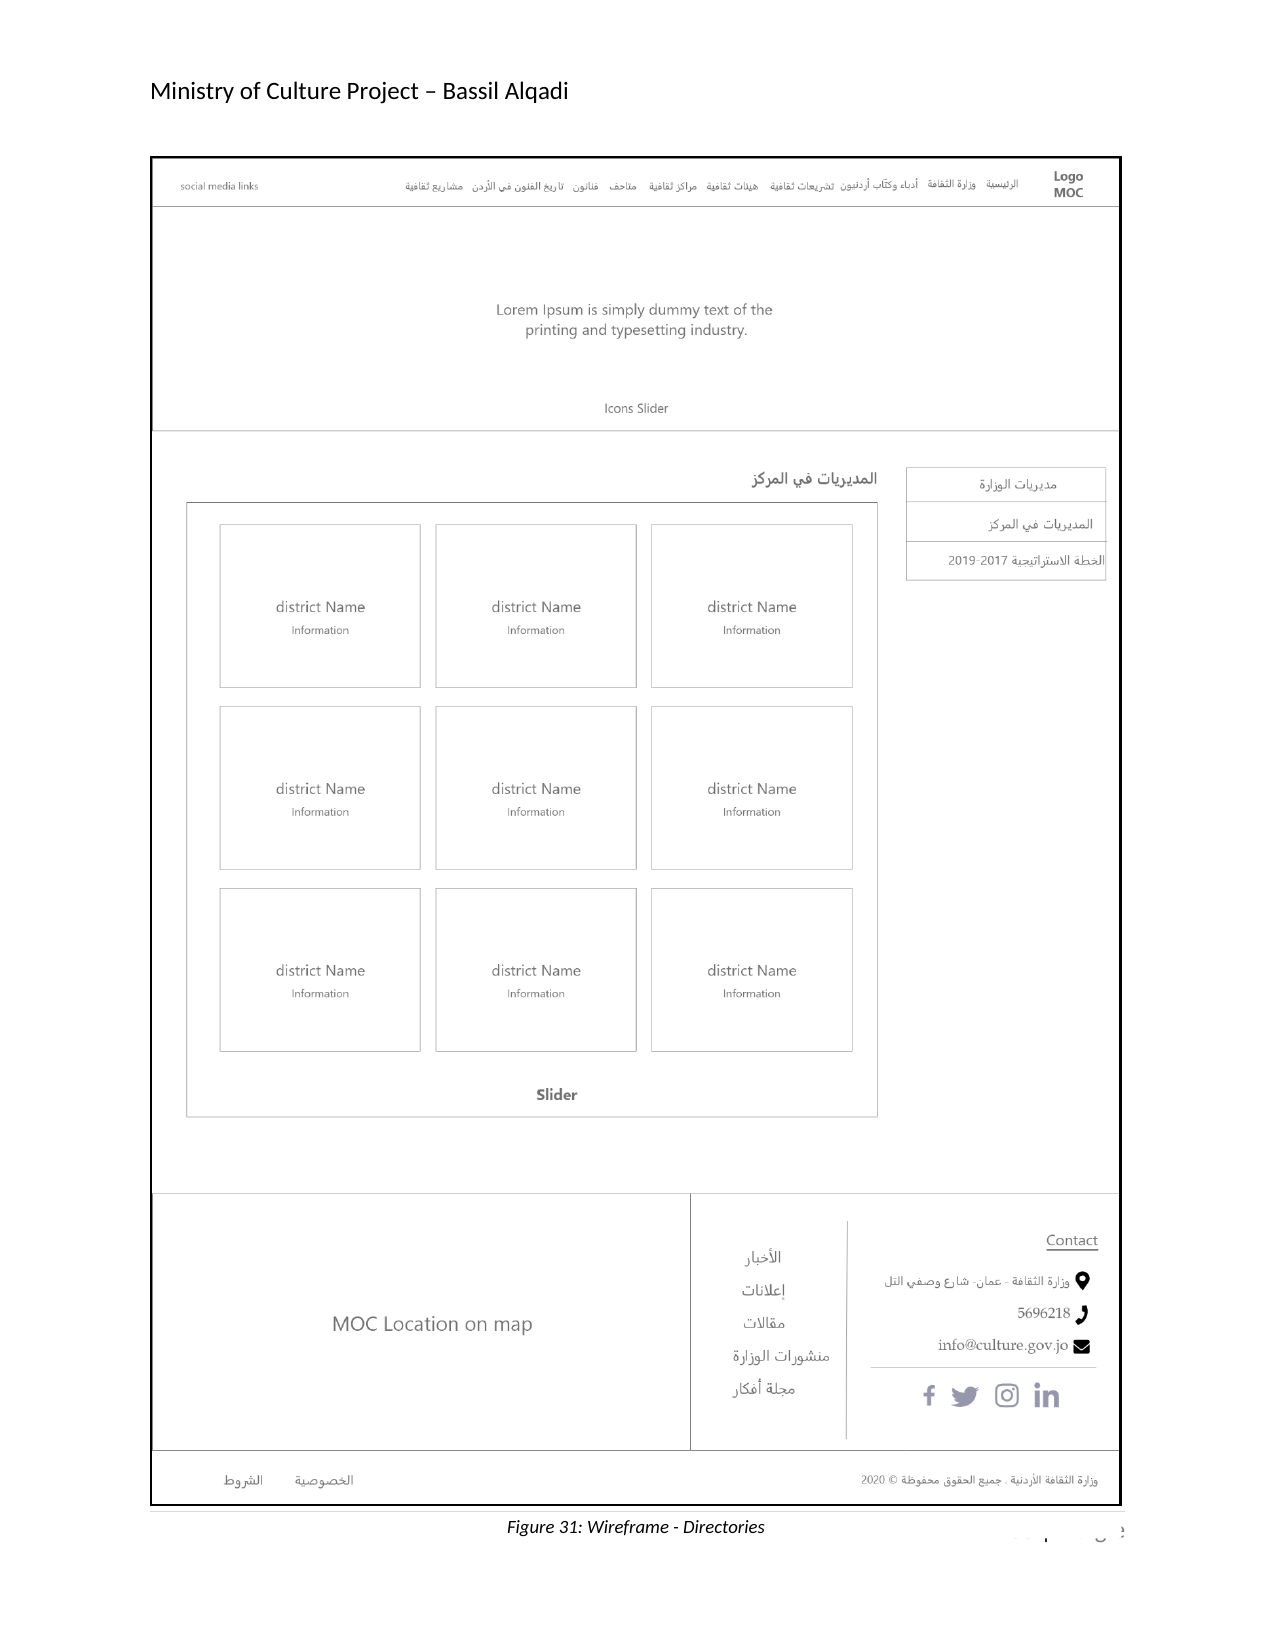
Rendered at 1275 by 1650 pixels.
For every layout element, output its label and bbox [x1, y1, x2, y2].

picture [152, 158, 1119, 1504]
